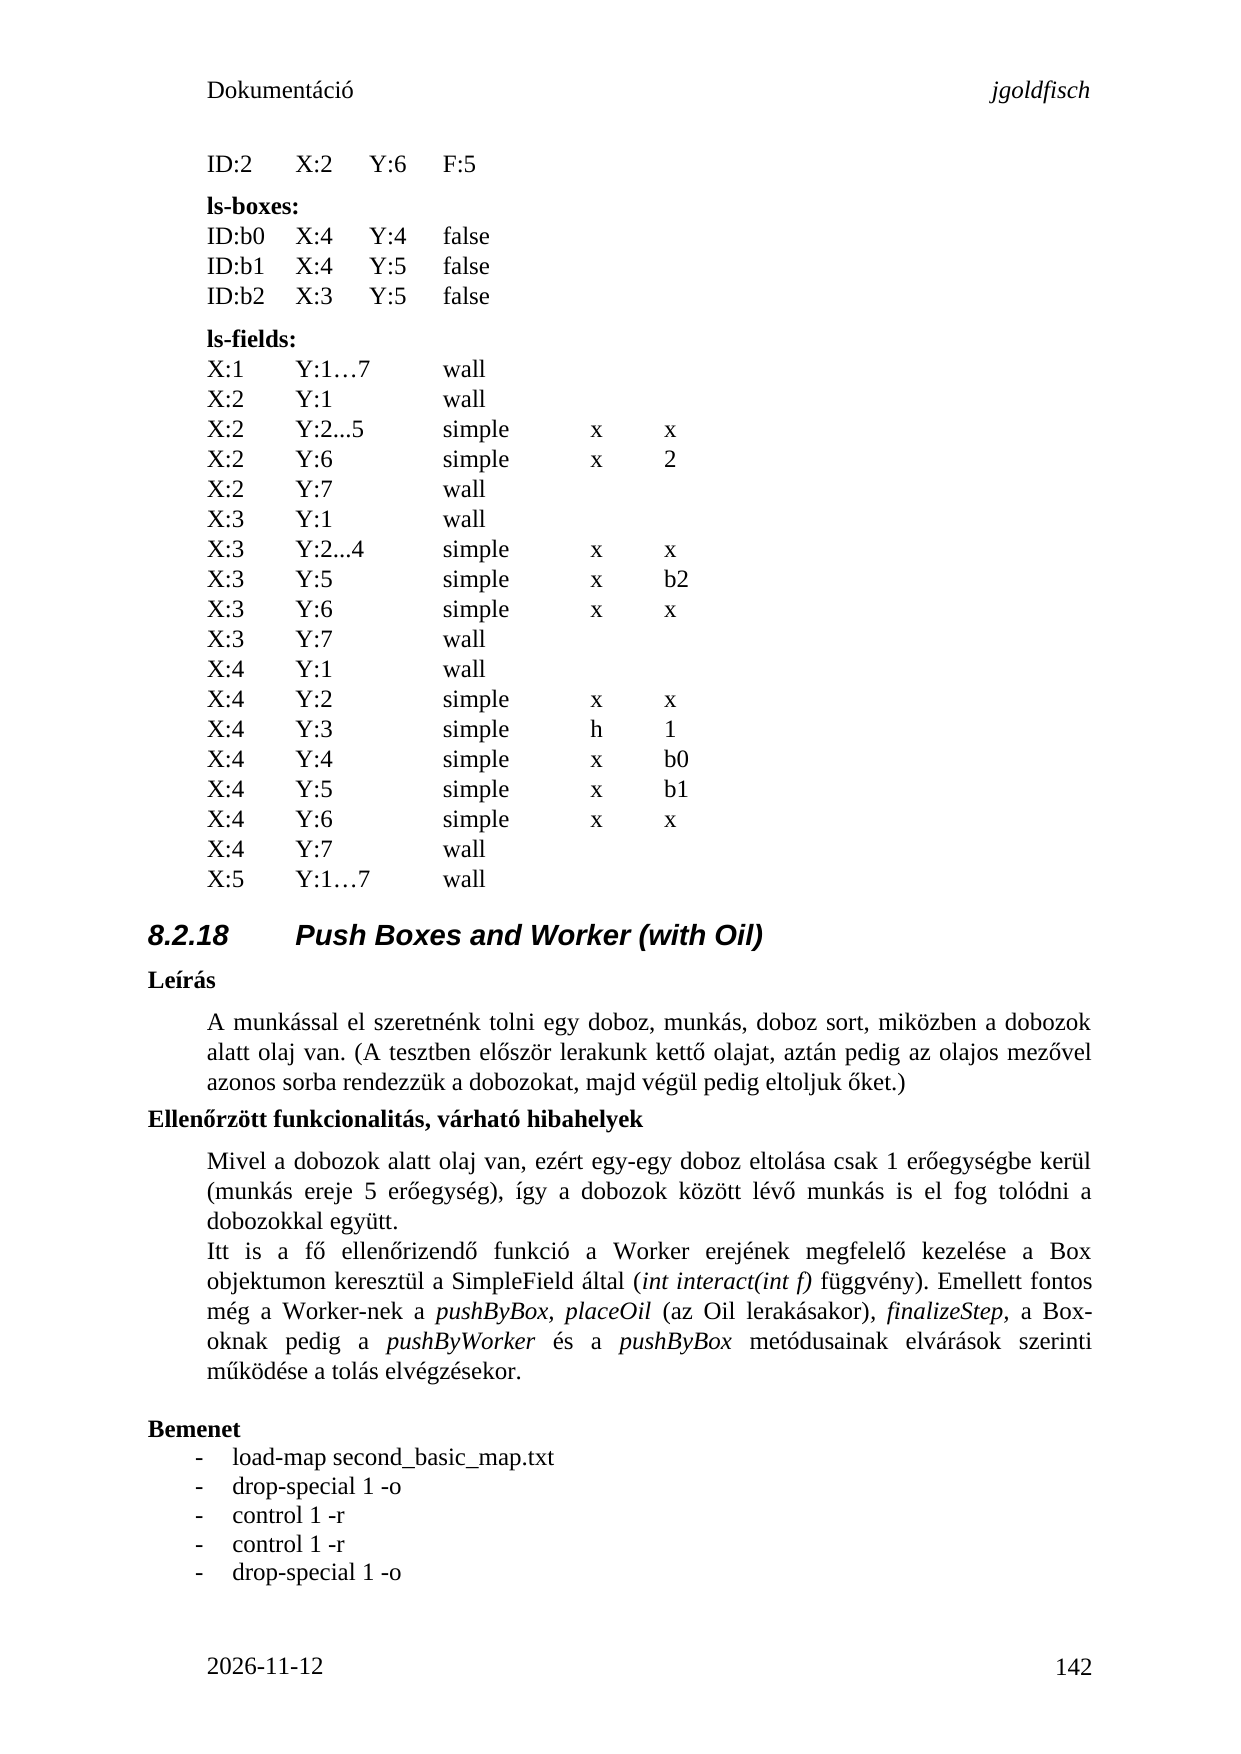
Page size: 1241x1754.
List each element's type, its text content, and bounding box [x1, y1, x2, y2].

text A munkással el szeretnénk tolni egy doboz, munkás, doboz sort, miközben a dobozok alatt olaj van. (A tesztben először lerakunk kettő olajat, aztán pedig az olajos mezővel azonos sorba rendezzük a dobozokat, majd végül pedig eltoljuk őket.) [207, 1006, 1093, 1096]
text X:4 Y:3 simple h 1 [148, 713, 1093, 743]
text X:3 Y:5 simple x b2 [148, 563, 1093, 593]
text X:1 Y:1…7 wall [148, 353, 1093, 383]
text control 1 -r [195, 1529, 1093, 1557]
text ID:2 X:2 Y:6 F:5 [148, 148, 1093, 178]
text ls-fields: [148, 323, 1093, 353]
text X:4 Y:2 simple x x [148, 683, 1093, 713]
text load-map second_basic_map.txt [195, 1442, 1093, 1471]
text Itt is a fő ellenőrizendő funkció a Worker erejének megfelelő kezelése a Box objektumon keresztül a SimpleField által (int interact(int f) függvény). Emellett fontos még a Worker-nek a pushByBox, placeOil (az Oil lerakásakor), finalizeStep, a Box-oknak pedig a pushByWorker és a pushByBox metódusainak elvárások szerinti működése a tolás elvégzésekor. [207, 1235, 1093, 1385]
text X:3 Y:6 simple x x [148, 593, 1093, 623]
text ls-boxes: [148, 190, 1093, 220]
text X:2 Y:6 simple x 2 [148, 443, 1093, 473]
text Mivel a dobozok alatt olaj van, ezért egy-egy doboz eltolása csak 1 erőegységbe kerül (munkás ereje 5 erőegység), így a dobozok között lévő munkás is el fog tolódni a dobozokkal együtt. [207, 1145, 1093, 1235]
text Leírás [148, 964, 1093, 994]
text X:3 Y:7 wall [148, 623, 1093, 653]
text X:3 Y:1 wall [148, 503, 1093, 533]
text X:4 Y:6 simple x x [148, 803, 1093, 833]
text X:4 Y:5 simple x b1 [148, 773, 1093, 803]
text X:2 Y:1 wall [148, 383, 1093, 413]
text X:4 Y:7 wall [148, 833, 1093, 863]
text X:4 Y:1 wall [148, 653, 1093, 683]
text control 1 -r [195, 1500, 1093, 1529]
text ID:b0 X:4 Y:4 false [148, 220, 1093, 250]
list Bemenet [148, 1414, 1093, 1442]
text drop-special 1 -o [195, 1557, 1093, 1586]
text drop-special 1 -o [195, 1471, 1093, 1500]
text X:5 Y:1…7 wall [148, 863, 1093, 893]
text ID:b1 X:4 Y:5 false [148, 250, 1093, 280]
subtitle Push Boxes and Worker (with Oil) [148, 918, 1093, 951]
text Ellenőrzött funkcionalitás, várható hibahelyek [148, 1102, 1093, 1132]
text X:4 Y:4 simple x b0 [148, 743, 1093, 773]
text X:3 Y:2...4 simple x x [148, 533, 1093, 563]
text ID:b2 X:3 Y:5 false [148, 280, 1093, 310]
text X:2 Y:7 wall [148, 473, 1093, 503]
text X:2 Y:2...5 simple x x [148, 413, 1093, 443]
